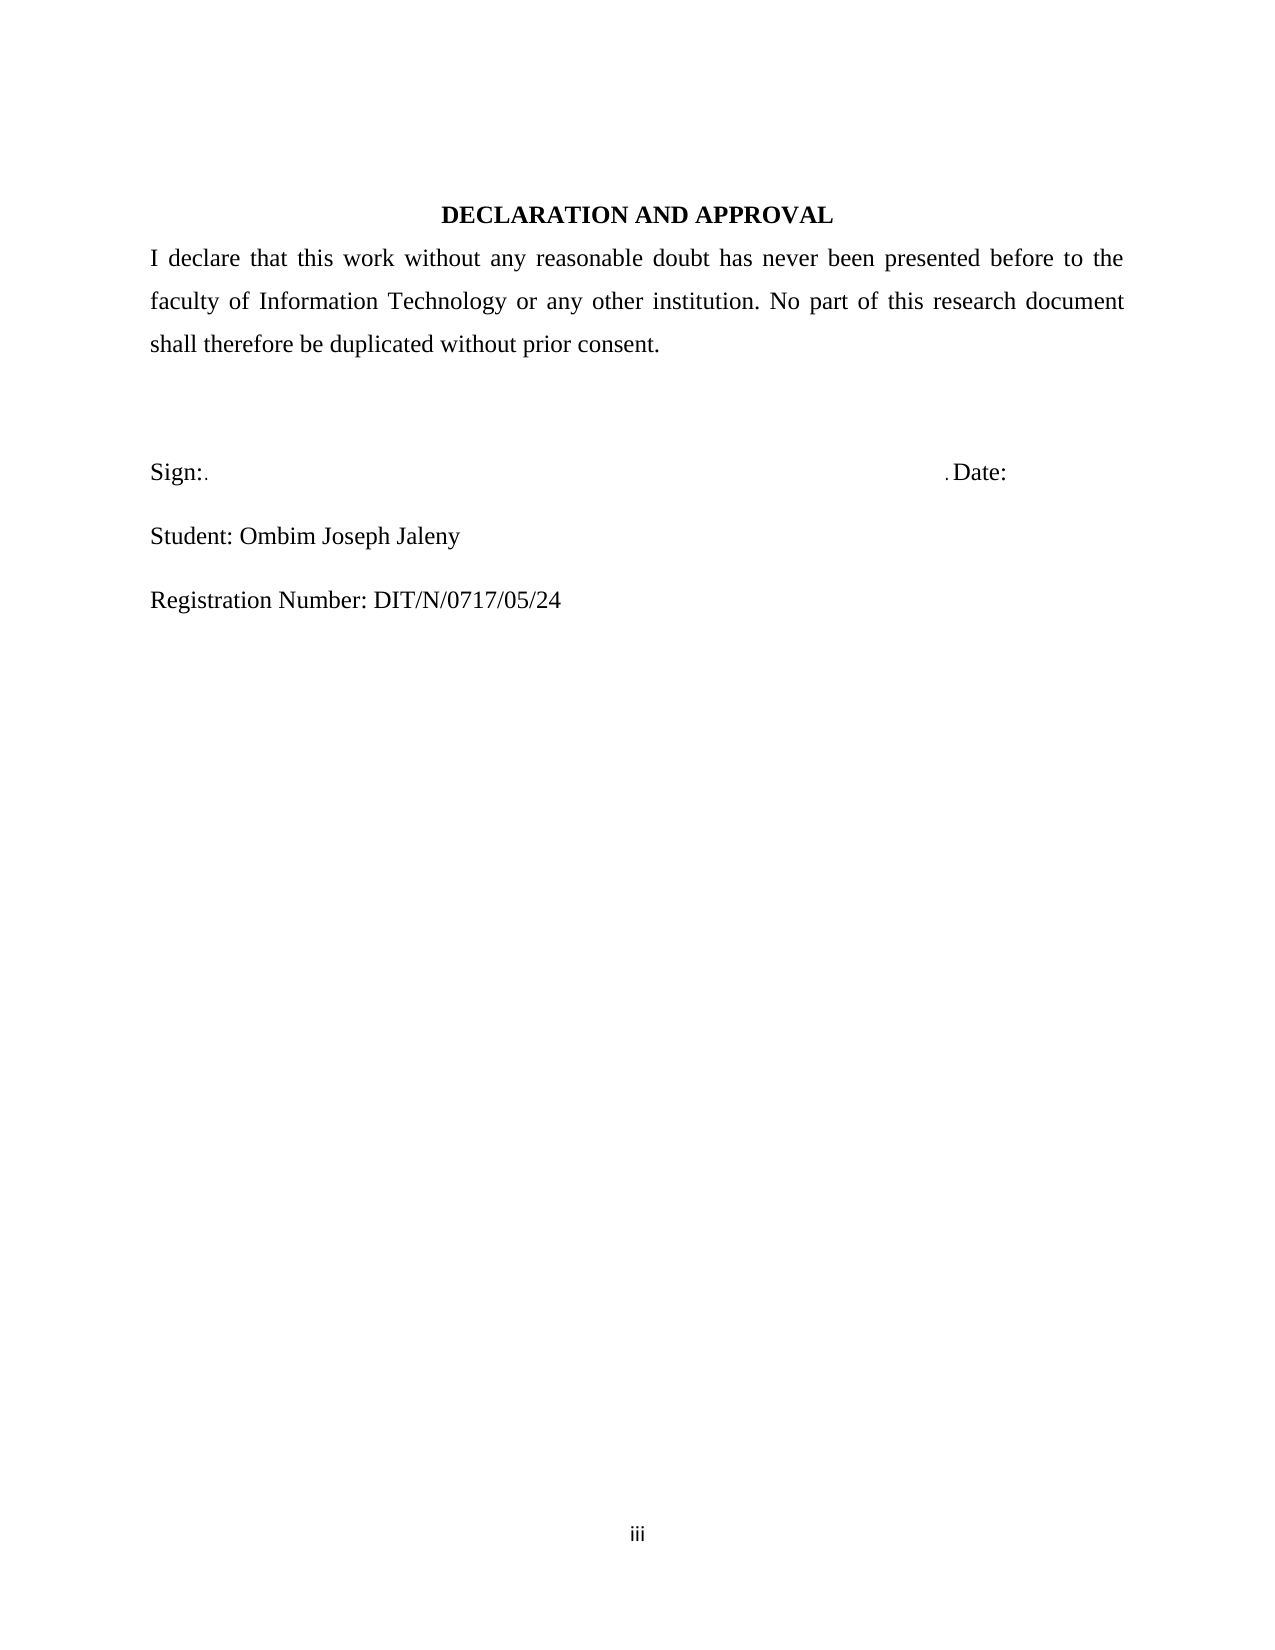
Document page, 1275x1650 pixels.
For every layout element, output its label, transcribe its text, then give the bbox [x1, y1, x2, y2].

subtitle DECLARATION AND APPROVAL [150, 200, 1125, 229]
text Sign: Date: [150, 457, 1125, 486]
text Registration Number: DIT/N/0717/05/24 [150, 585, 1125, 614]
text I declare that this work without any reasonable doubt has never been presented before to the faculty of Information Technology or any other institution. No part of this research document shall therefore be duplicated without prior consent. [150, 243, 1125, 358]
text Student: Ombim Joseph Jaleny [150, 521, 1125, 550]
